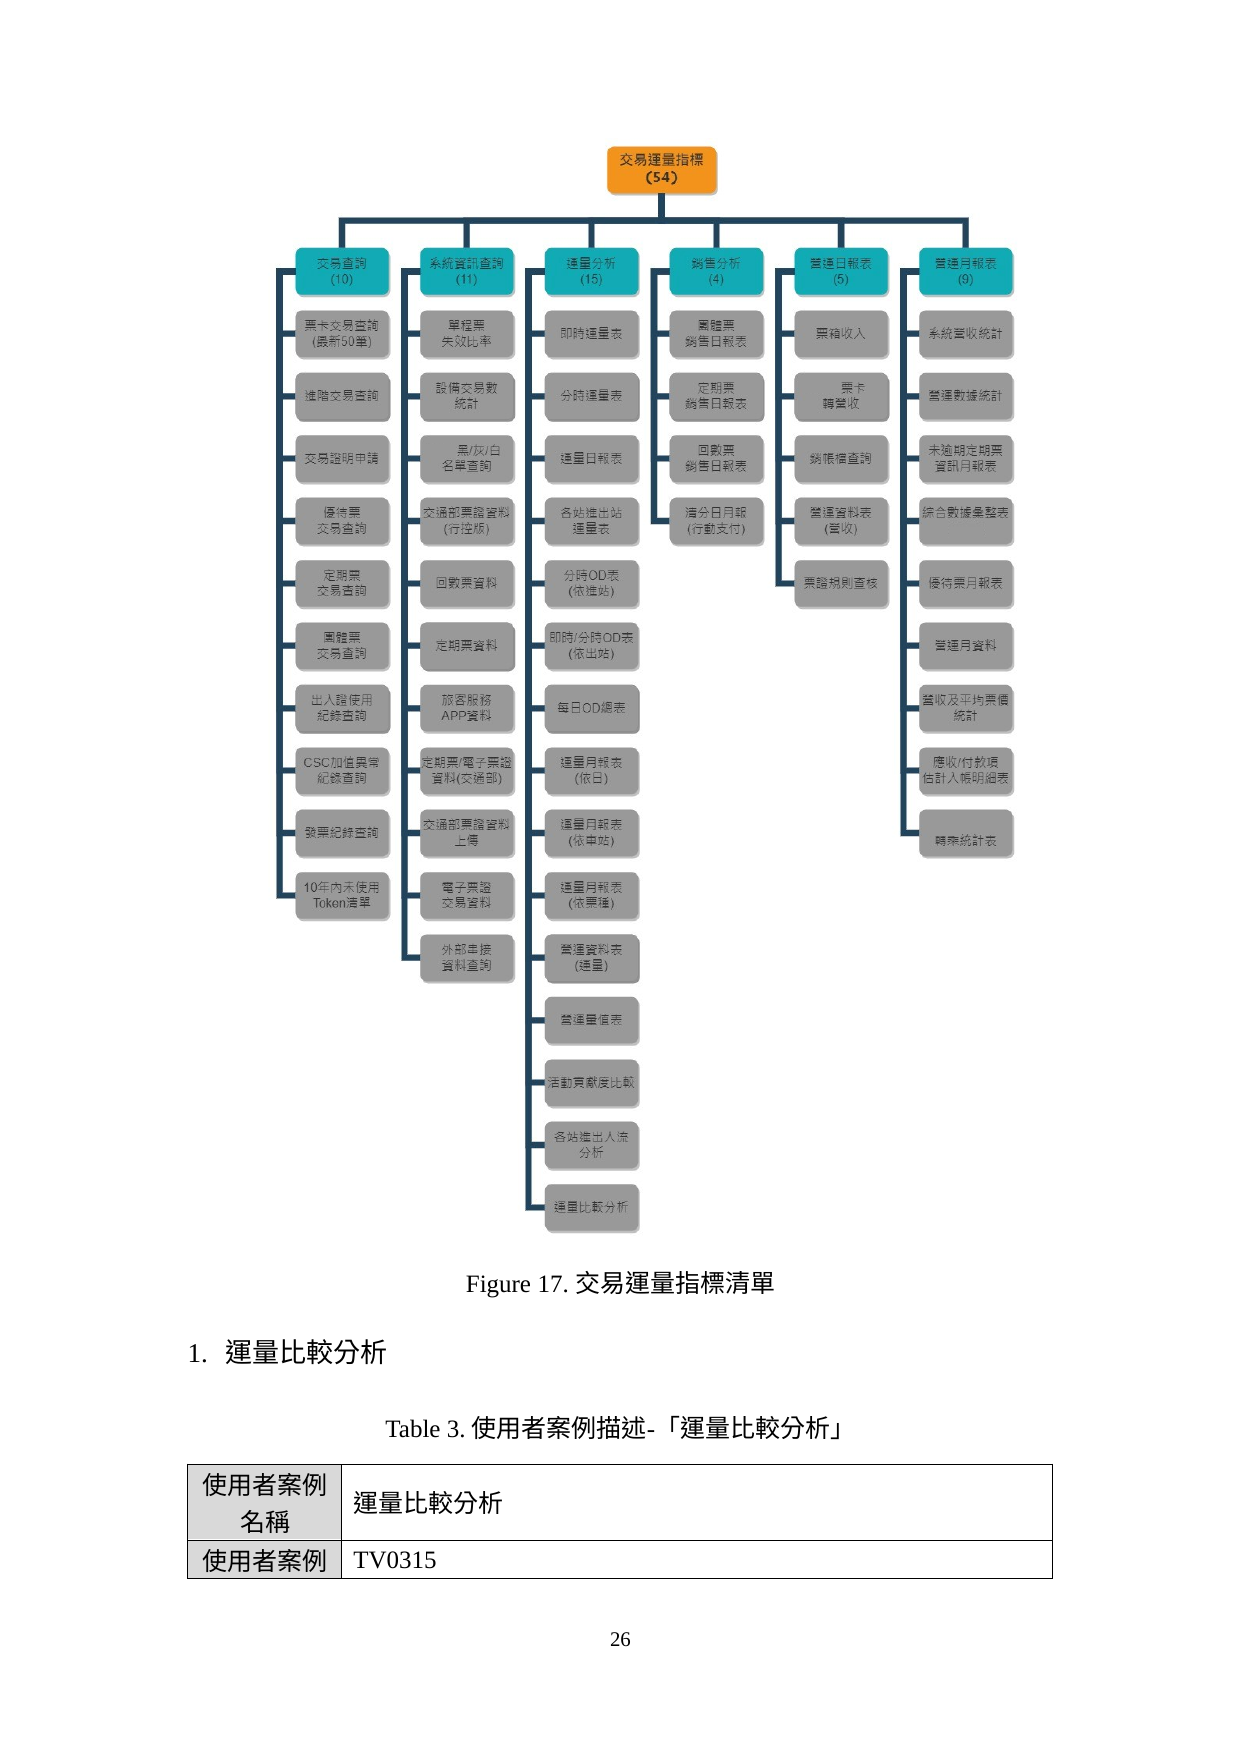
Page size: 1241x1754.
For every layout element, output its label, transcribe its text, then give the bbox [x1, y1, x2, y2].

table_header 運量比較分析 [342, 1465, 1052, 1539]
table_cell TV0315 [342, 1541, 1052, 1578]
text Figure 17. 交易運量指標清單 [187, 1263, 1053, 1301]
text Table 3. 使用者案例描述-「運量比較分析」 [187, 1408, 1053, 1445]
picture [268, 138, 1022, 1241]
table_header 使用者案例 名稱 [188, 1465, 341, 1539]
table_cell 使用者案例 編號 [188, 1541, 341, 1578]
list 運量比較分析 [187, 1313, 1053, 1388]
